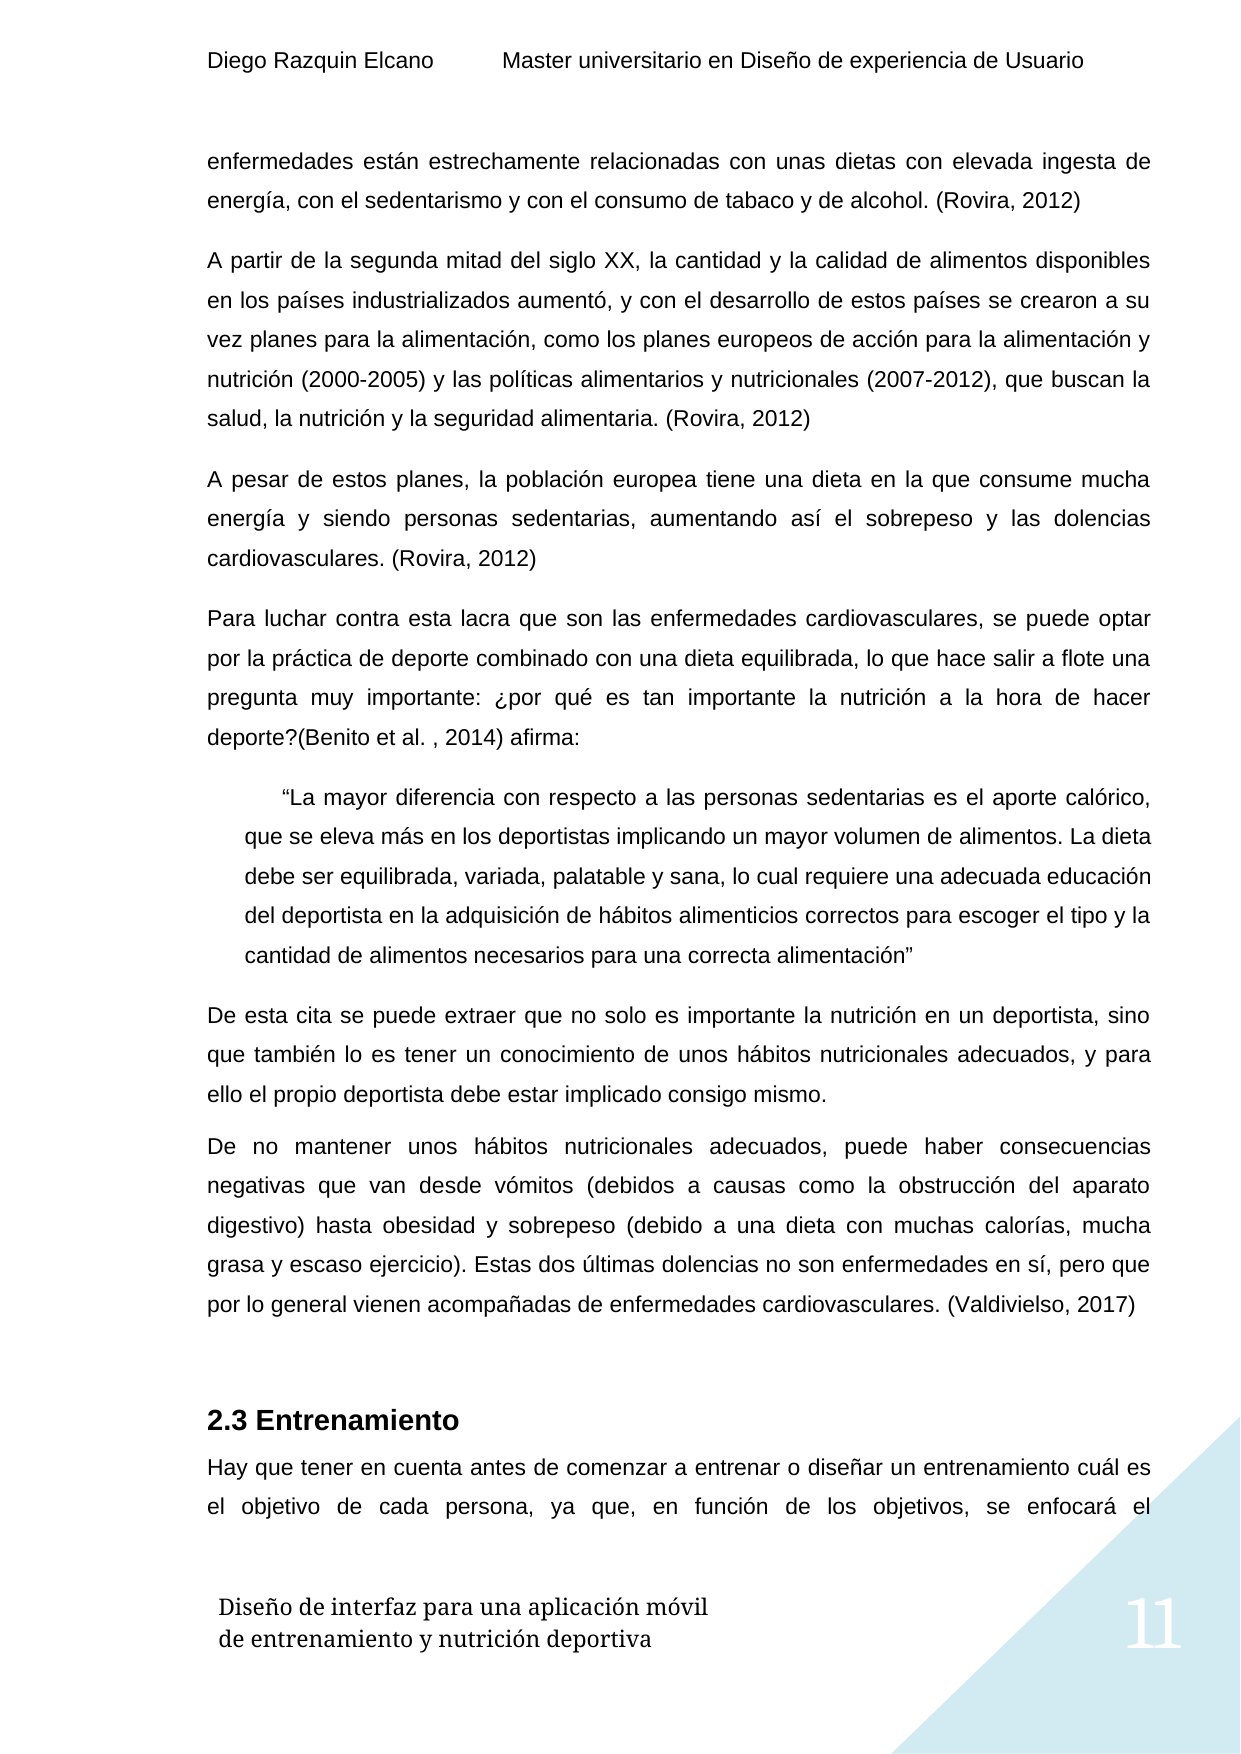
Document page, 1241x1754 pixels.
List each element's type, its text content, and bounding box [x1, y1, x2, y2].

text A pesar de estos planes, la población europea tiene una dieta en la que consume mucha energía y siendo personas sedentarias, aumentando así el sobrepeso y las dolencias cardiovasculares. (Rovira, 2012) [207, 466, 1152, 571]
text Para luchar contra esta lacra que son las enfermedades cardiovasculares, se puede optar por la práctica de deporte combinado con una dieta equilibrada, lo que hace salir a flote una pregunta muy importante: ¿por qué es tan importante la nutrición a la hora de hacer deporte?(Benito et al. , 2014) afirma: [207, 605, 1152, 750]
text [207, 1453, 1152, 1519]
text De no mantener unos hábitos nutricionales adecuados, puede haber consecuencias negativas que van desde vómitos (debidos a causas como la obstrucción del aparato digestivo) hasta obesidad y sobrepeso (debido a una dieta con muchas calorías, mucha grasa y escaso ejercicio). Estas dos últimas dolencias no son enfermedades en sí, pero que por lo general vienen acompañadas de enfermedades cardiovasculares. (Valdivielso, 2017) [207, 1133, 1152, 1317]
text “La mayor diferencia con respecto a las personas sedentarias es el aporte calórico, que se eleva más en los deportistas implicando un mayor volumen de alimentos. La dieta debe ser equilibrada, variada, palatable y sana, lo cual requiere una adecuada educación del deportista en la adquisición de hábitos alimenticios correctos para escoger el tipo y la cantidad de alimentos necesarios para una correcta alimentación” [244, 784, 1152, 968]
text A partir de la segunda mitad del siglo XX, la cantidad y la calidad de alimentos disponibles en los países industrializados aumentó, y con el desarrollo de estos países se crearon a su vez planes para la alimentación, como los planes europeos de acción para la alimentación y nutrición (2000-2005) y las políticas alimentarios y nutricionales (2007-2012), que buscan la salud, la nutrición y la seguridad alimentaria. (Rovira, 2012) [207, 247, 1152, 432]
text De esta cita se puede extraer que no solo es importante la nutrición en un deportista, sino que también lo es tener un conocimiento de unos hábitos nutricionales adecuados, y para ello el propio deportista debe estar implicado consigo mismo. [207, 1002, 1152, 1107]
subtitle 2.3 Entrenamiento [207, 1403, 1152, 1437]
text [207, 148, 1152, 213]
